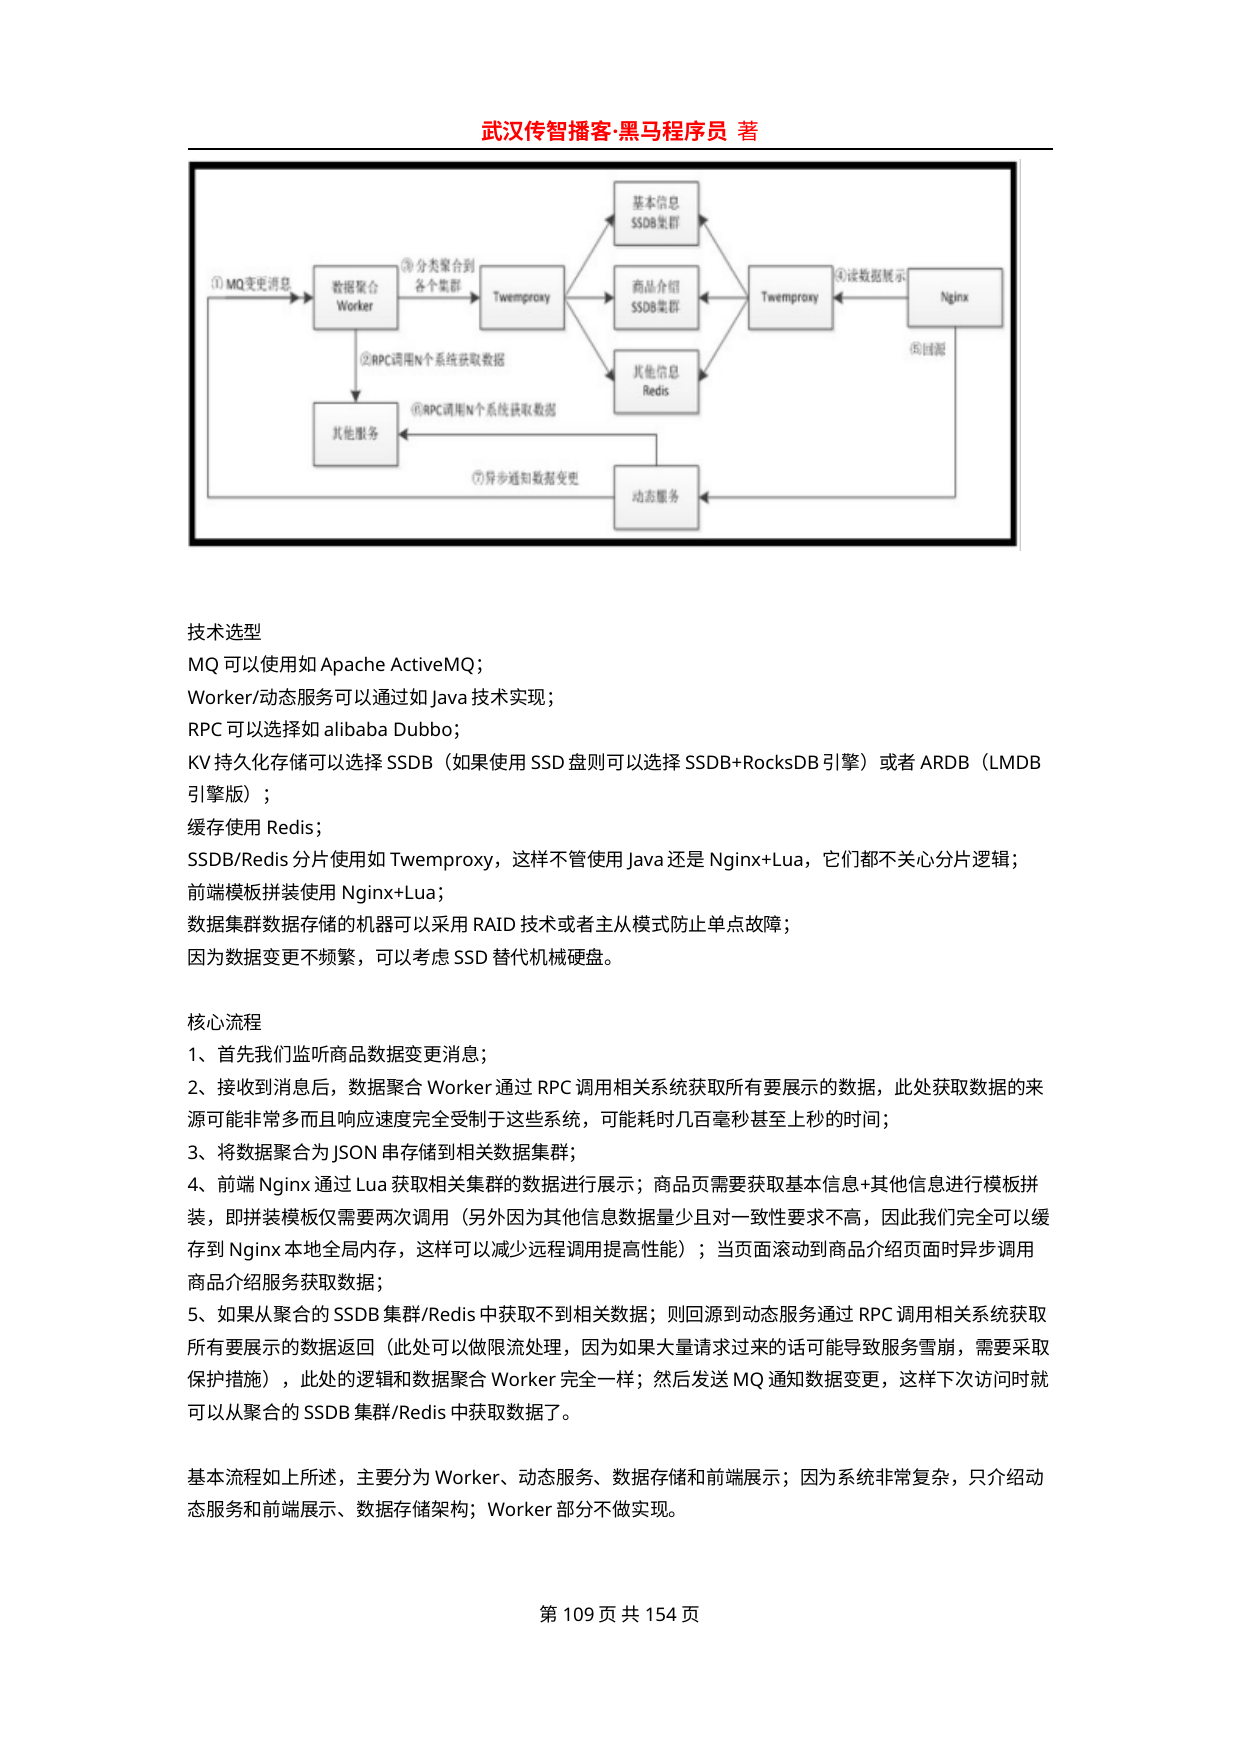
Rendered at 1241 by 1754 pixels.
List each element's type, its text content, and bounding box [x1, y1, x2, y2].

text 5、如果从聚合的SSDB集群/Redis中获取不到相关数据；则回源到动态服务通过RPC调用相关系统获取所有要展示的数据返回（此处可以做限流处理，因为如果大量请求过来的话可能导致服务雪崩，需要采取保护措施），此处的逻辑和数据聚合Worker完全一样；然后发送MQ通知数据变更，这样下次访问时就可以从聚合的SSDB集群/Redis中获取数据了。 [187, 1297, 1053, 1427]
text 1、首先我们监听商品数据变更消息； [187, 1037, 1053, 1070]
text 缓存使用Redis； [187, 810, 1053, 842]
text 4、前端Nginx通过Lua获取相关集群的数据进行展示；商品页需要获取基本信息+其他信息进行模板拼装，即拼装模板仅需要两次调用（另外因为其他信息数据量少且对一致性要求不高，因此我们完全可以缓存到Nginx本地全局内存，这样可以减少远程调用提高性能）；当页面滚动到商品介绍页面时异步调用商品介绍服务获取数据； [187, 1167, 1053, 1297]
text 基本流程如上所述，主要分为Worker、动态服务、数据存储和前端展示；因为系统非常复杂，只介绍动态服务和前端展示、数据存储架构；Worker部分不做实现。 [187, 1460, 1053, 1525]
text 因为数据变更不频繁，可以考虑SSD替代机械硬盘。 [187, 940, 1053, 972]
text KV持久化存储可以选择SSDB（如果使用SSD盘则可以选择SSDB+RocksDB引擎）或者ARDB（LMDB引擎版）； [187, 745, 1053, 810]
text 3、将数据聚合为JSON串存储到相关数据集群； [187, 1135, 1053, 1167]
text 2、接收到消息后，数据聚合Worker通过RPC调用相关系统获取所有要展示的数据，此处获取数据的来源可能非常多而且响应速度完全受制于这些系统，可能耗时几百毫秒甚至上秒的时间； [187, 1070, 1053, 1135]
text Worker/动态服务可以通过如Java技术实现； [187, 680, 1053, 712]
text MQ可以使用如Apache ActiveMQ； [187, 647, 1053, 680]
text 技术选型 [187, 615, 1053, 647]
text SSDB/Redis分片使用如Twemproxy，这样不管使用Java还是Nginx+Lua，它们都不关心分片逻辑； [187, 842, 1053, 875]
text RPC可以选择如alibaba Dubbo； [187, 712, 1053, 745]
text 核心流程 [187, 1005, 1053, 1037]
text 前端模板拼装使用Nginx+Lua； [187, 875, 1053, 907]
picture [187, 159, 1022, 551]
text 数据集群数据存储的机器可以采用RAID技术或者主从模式防止单点故障； [187, 907, 1053, 940]
